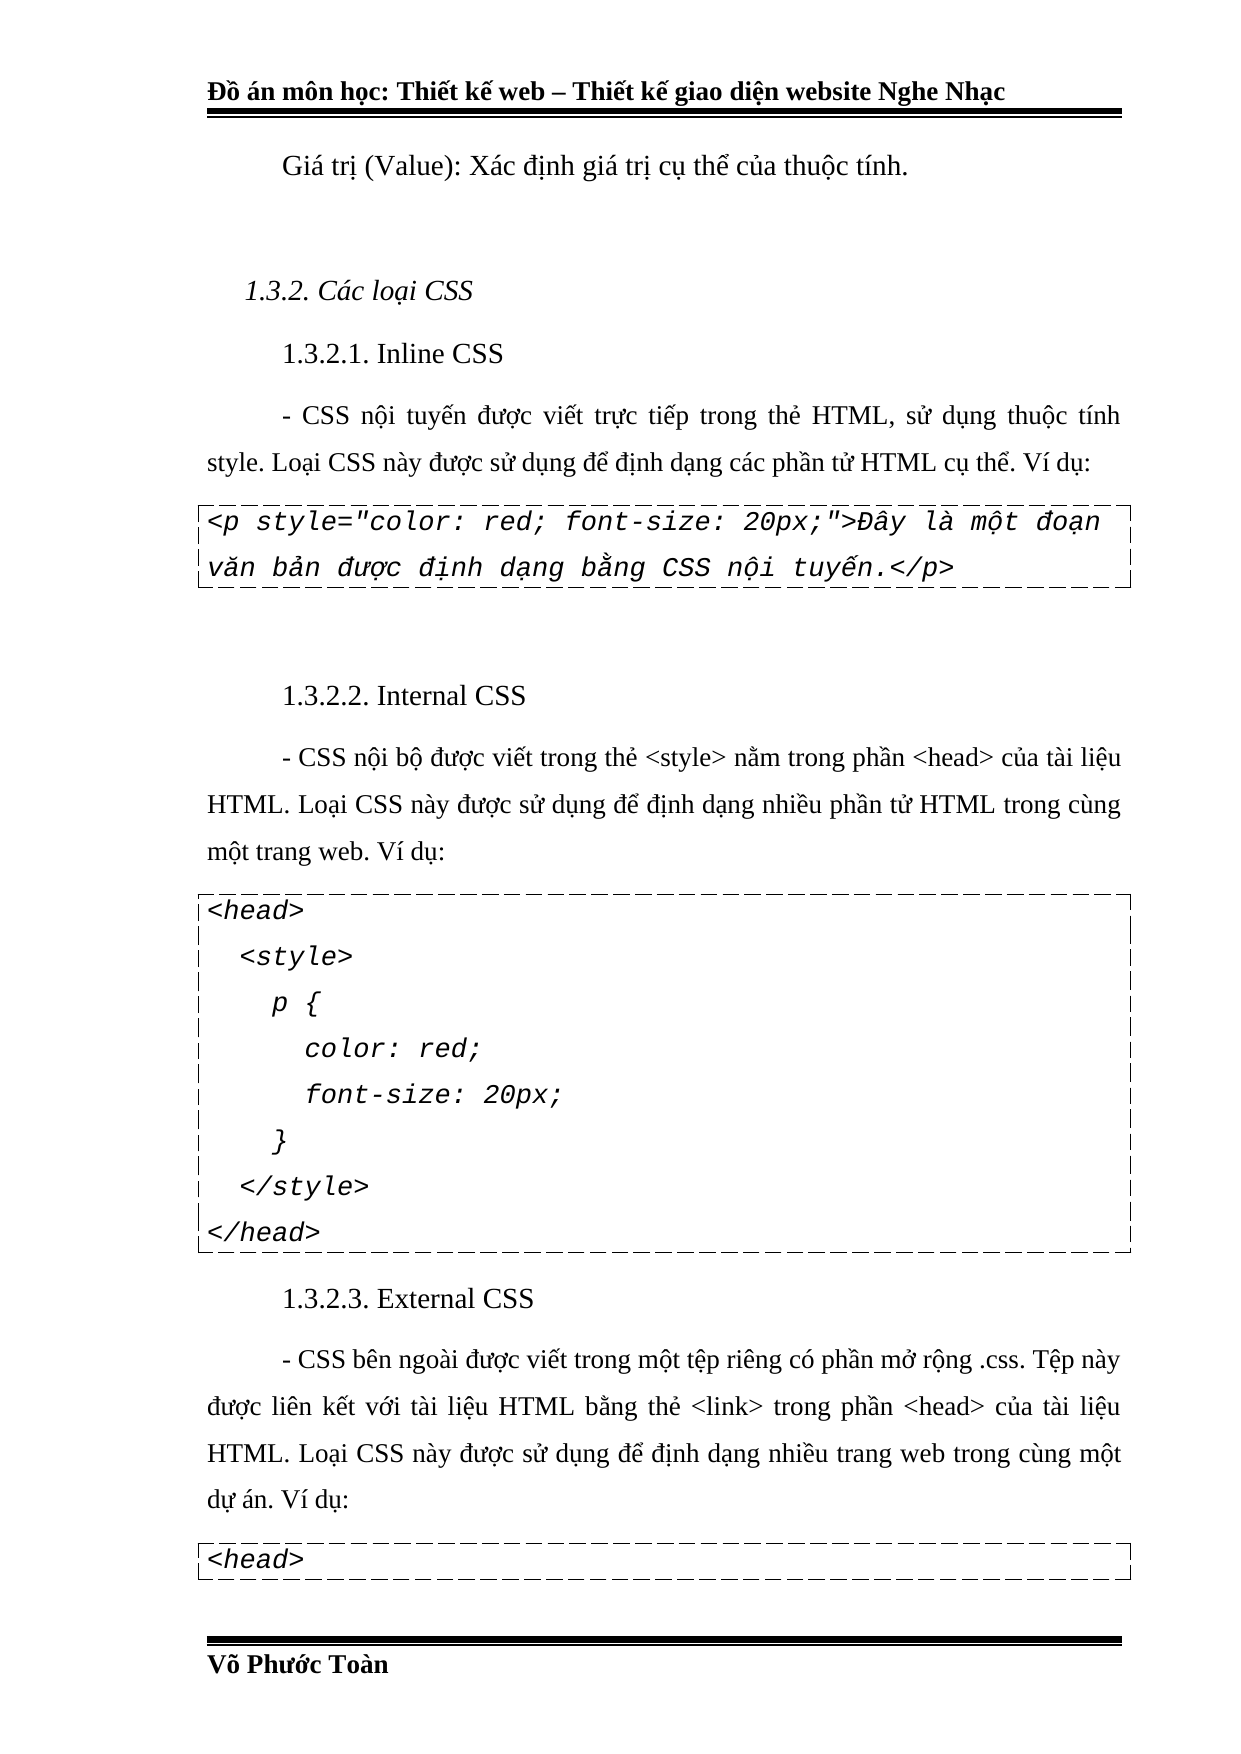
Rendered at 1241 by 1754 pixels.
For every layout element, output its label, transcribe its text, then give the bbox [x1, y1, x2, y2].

text color: red; [197, 1032, 1131, 1066]
text Giá trị (Value): Xác định giá trị cụ thể của thuộc tính. [207, 148, 1122, 181]
text - CSS nội tuyến được viết trực tiếp trong thẻ HTML, sử dụng thuộc tính style. Loại CSS này được sử dụng để định dạng các phần tử HTML cụ thể. Ví dụ: [207, 399, 1122, 477]
subtitle Các loại CSS [244, 273, 1122, 307]
text <p style="color: red; font-size: 20px;">Đây là một đoạn văn bản được định dạng bằng CSS nội tuyến.</p> [197, 505, 1131, 588]
text 1.3.2.3. External CSS [207, 1281, 1122, 1314]
text - CSS nội bộ được viết trong thẻ <style> nằm trong phần <head> của tài liệu HTML. Loại CSS này được sử dụng để định dạng nhiều phần tử HTML trong cùng một trang web. Ví dụ: [207, 741, 1122, 866]
text 1.3.2.1. Inline CSS [207, 336, 1122, 370]
text </head> [197, 1216, 1131, 1253]
text </style> [197, 1170, 1131, 1204]
text <head> [197, 894, 1131, 928]
text 1.3.2.2. Internal CSS [207, 678, 1122, 712]
text font-size: 20px; [197, 1078, 1131, 1112]
text p { [197, 986, 1131, 1020]
text } [197, 1124, 1131, 1158]
text <head> [197, 1543, 1131, 1580]
text <style> [197, 940, 1131, 974]
text - CSS bên ngoài được viết trong một tệp riêng có phần mở rộng .css. Tệp này được liên kết với tài liệu HTML bằng thẻ <link> trong phần <head> của tài liệu HTML. Loại CSS này được sử dụng để định dạng nhiều trang web trong cùng một dự án. Ví dụ: [207, 1344, 1122, 1515]
